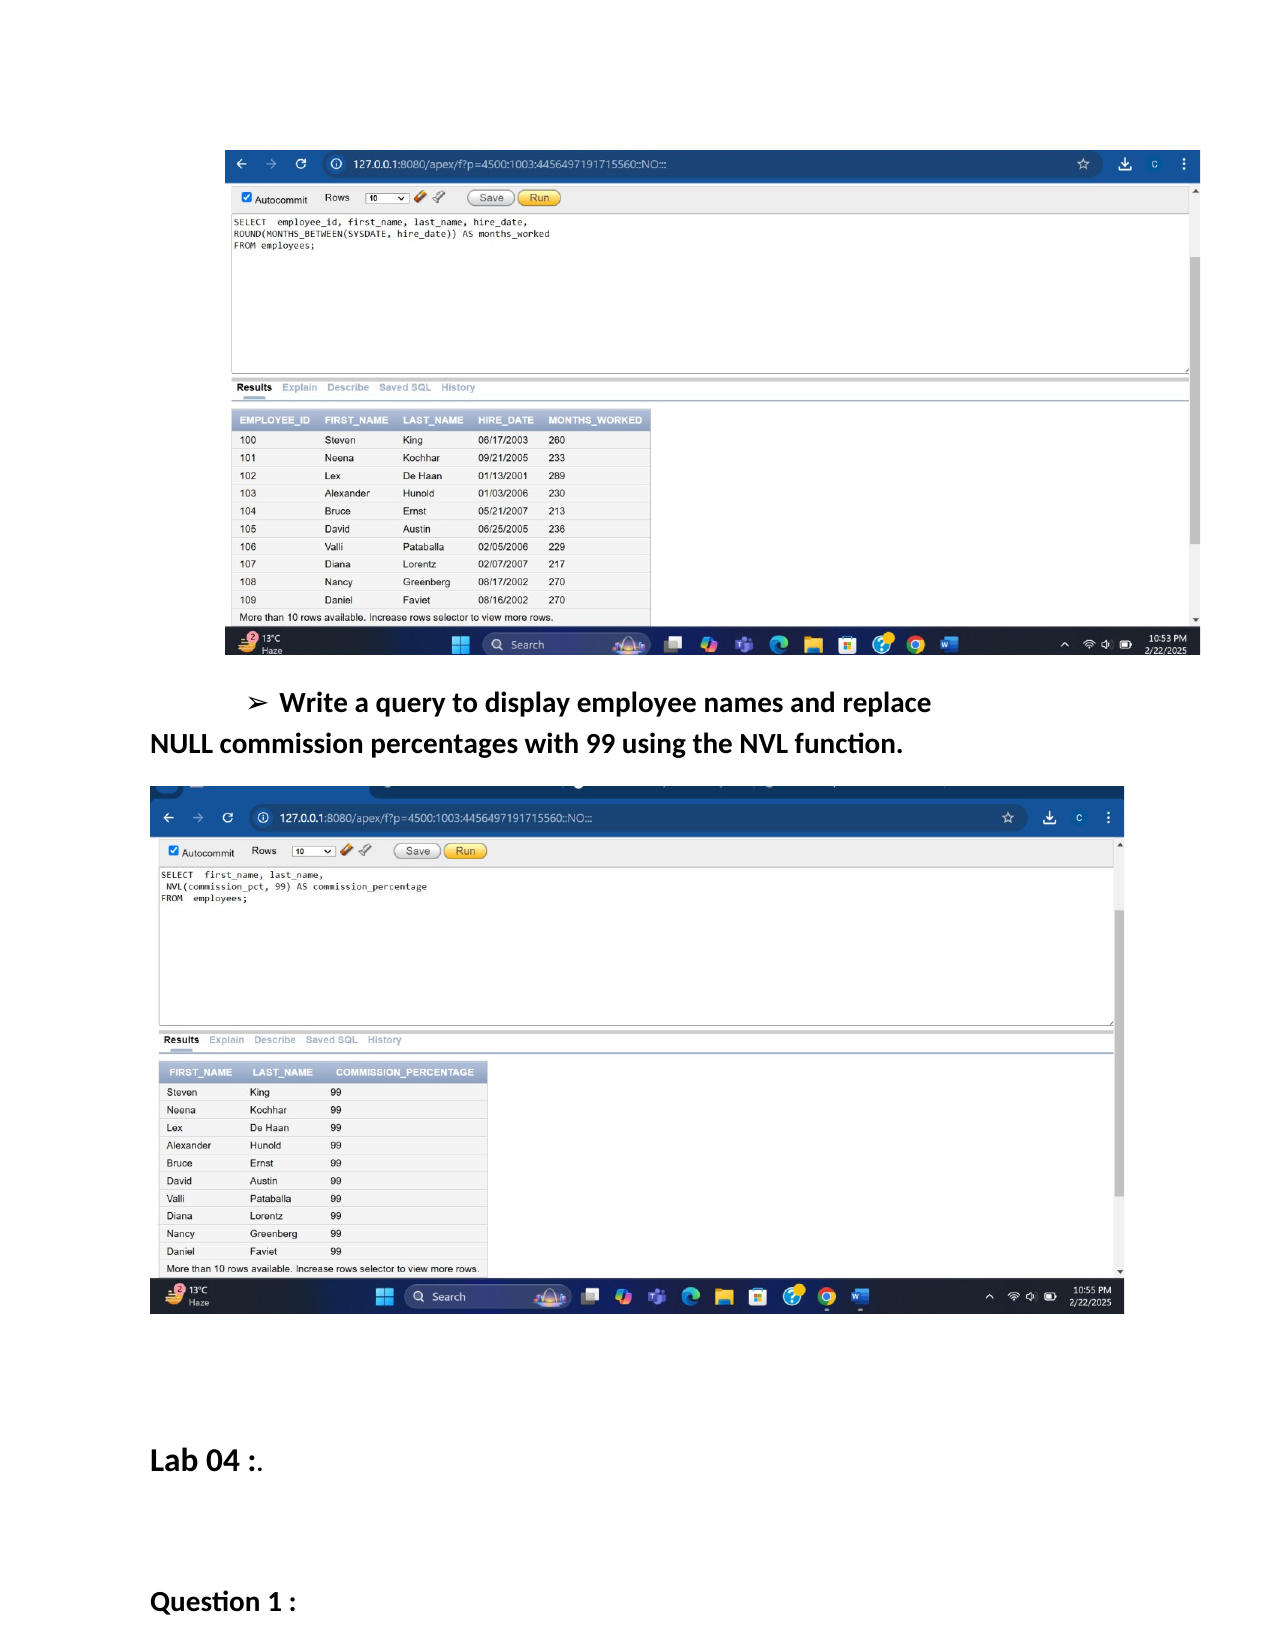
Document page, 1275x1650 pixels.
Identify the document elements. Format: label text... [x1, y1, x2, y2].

text Question 1 : [150, 1583, 1200, 1618]
list Write a query to display employee names and replace NULL commission percentages with 99 using the NVL function. [150, 681, 987, 761]
picture [150, 786, 1125, 1314]
picture [225, 150, 1200, 655]
text Lab 04 :. [150, 1438, 1200, 1479]
